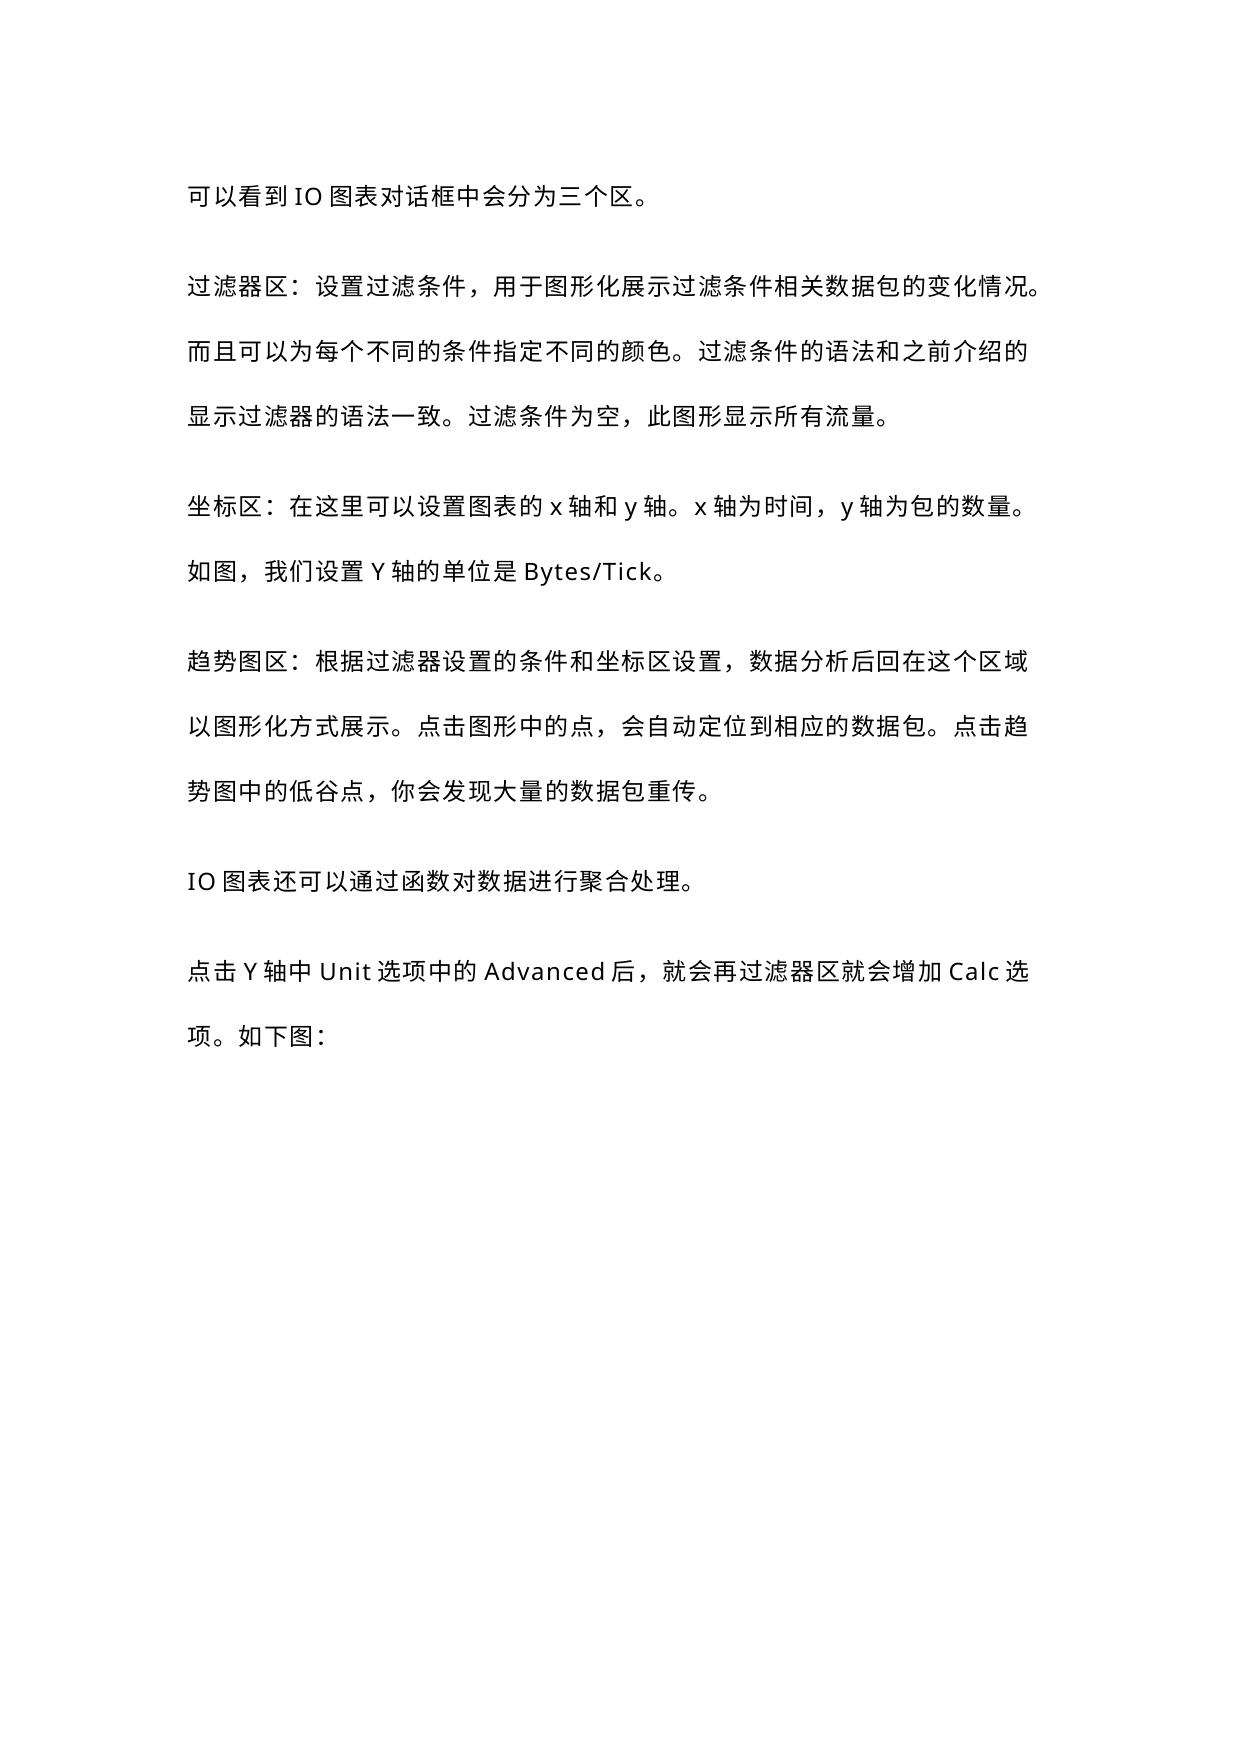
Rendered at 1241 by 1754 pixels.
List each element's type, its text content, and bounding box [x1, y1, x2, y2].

text 趋势图区：根据过滤器设置的条件和坐标区设置，数据分析后回在这个区域以图形化方式展示。点击图形中的点，会自动定位到相应的数据包。点击趋势图中的低谷点，你会发现大量的数据包重传。 [187, 627, 1053, 822]
text 点击Y轴中Unit选项中的Advanced后，就会再过滤器区就会增加Calc选项。如下图： [187, 937, 1053, 1067]
text IO图表还可以通过函数对数据进行聚合处理。 [187, 847, 1053, 912]
text 可以看到IO图表对话框中会分为三个区。 [187, 162, 1053, 227]
text 过滤器区：设置过滤条件，用于图形化展示过滤条件相关数据包的变化情况。而且可以为每个不同的条件指定不同的颜色。过滤条件的语法和之前介绍的显示过滤器的语法一致。过滤条件为空，此图形显示所有流量。 [187, 252, 1053, 447]
text 坐标区：在这里可以设置图表的x轴和y轴。x轴为时间，y轴为包的数量。如图，我们设置Y轴的单位是Bytes/Tick。 [187, 472, 1053, 602]
